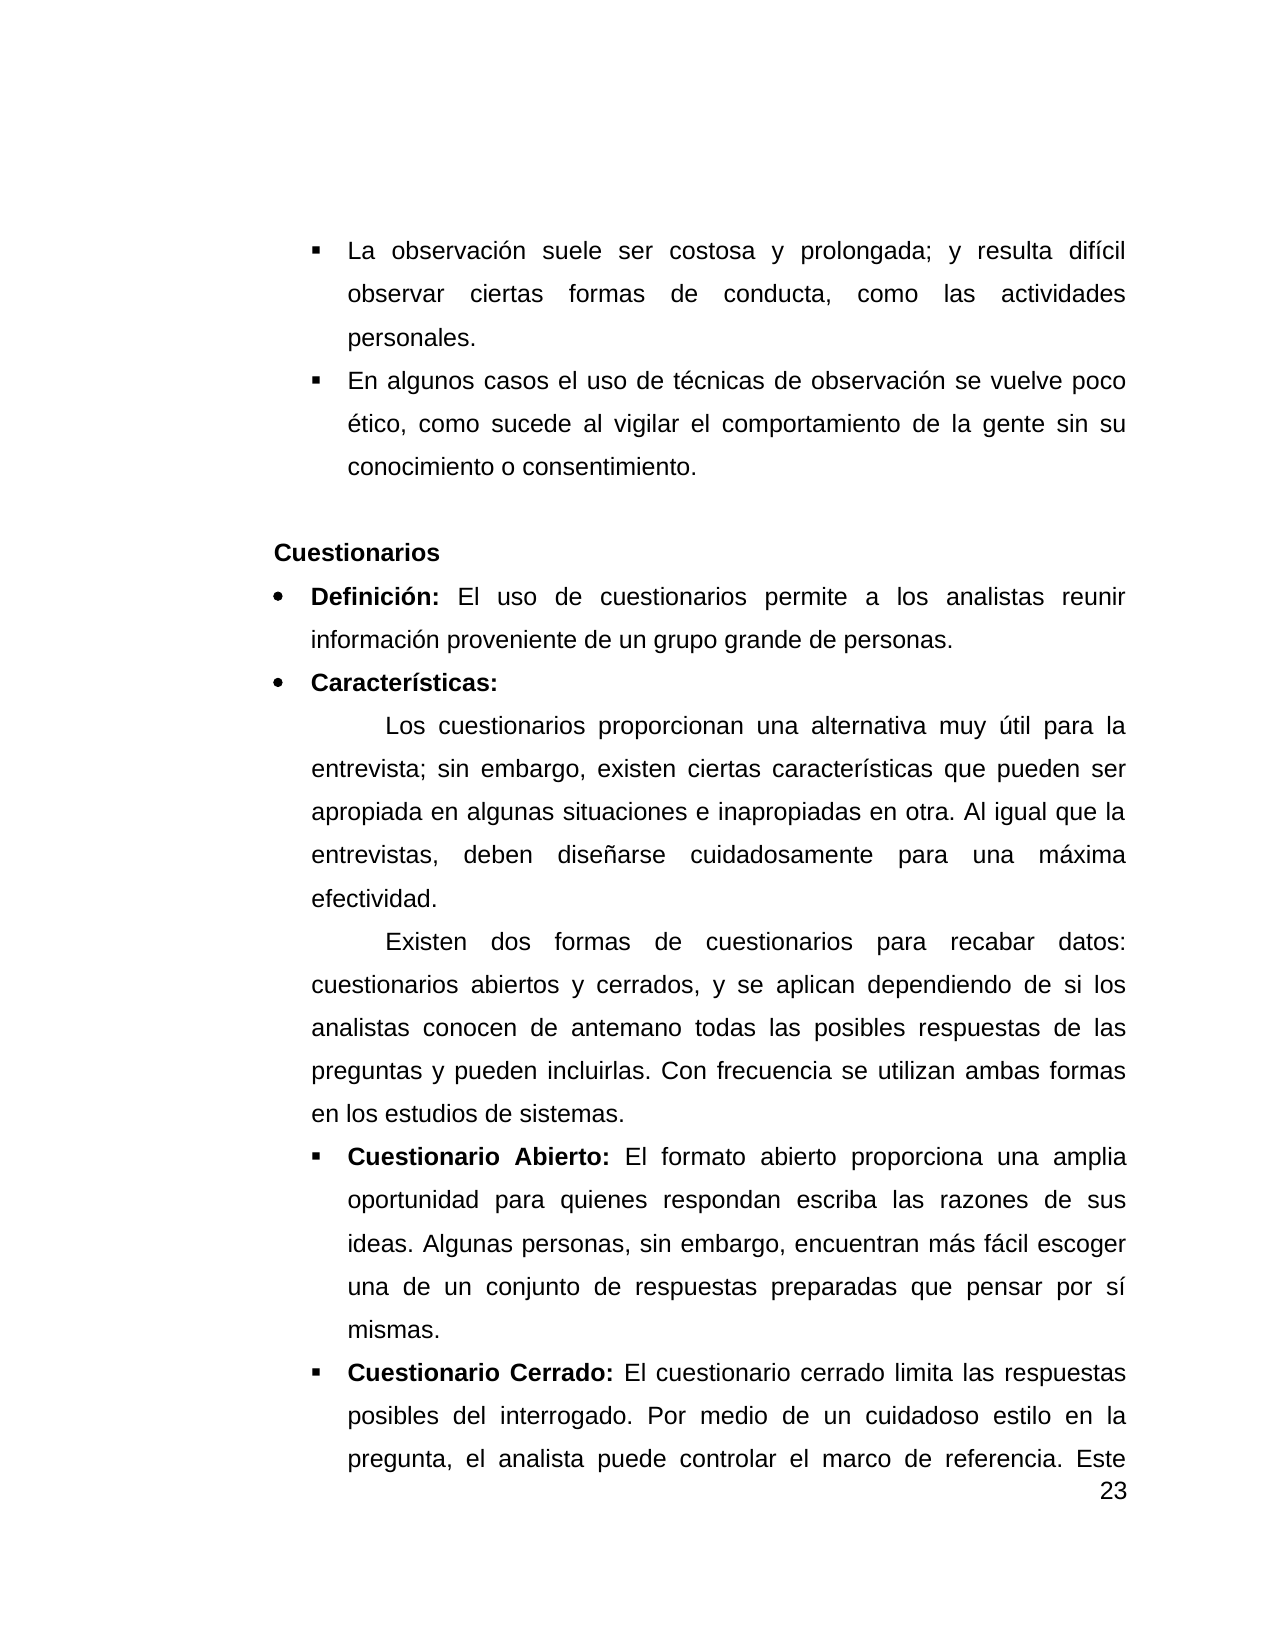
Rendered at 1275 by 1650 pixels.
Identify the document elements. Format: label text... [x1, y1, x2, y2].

text Características: [273, 668, 1127, 697]
text Definición: El uso de cuestionarios permite a los analistas reunir información proveniente de un grupo grande de personas. [273, 581, 1127, 653]
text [310, 1358, 1127, 1473]
list Los cuestionarios proporcionan una alternativa muy útil para la entrevista; sin embargo, existen ciertas características que pueden ser apropiada en algunas situaciones e inapropiadas en otra. Al igual que la entrevistas, deben diseñarse cuidadosamente para una máxima efectividad. [311, 711, 1127, 912]
list Cuestionarios [273, 538, 1127, 567]
text En algunos casos el uso de técnicas de observación se vuelve poco ético, como sucede al vigilar el comportamiento de la gente sin su conocimiento o consentimiento. [310, 366, 1127, 481]
list Existen dos formas de cuestionarios para recabar datos: cuestionarios abiertos y cerrados, y se aplican dependiendo de si los analistas conocen de antemano todas las posibles respuestas de las preguntas y pueden incluirlas. Con frecuencia se utilizan ambas formas en los estudios de sistemas. [311, 927, 1127, 1128]
text La observación suele ser costosa y prolongada; y resulta difícil observar ciertas formas de conducta, como las actividades personales. [310, 236, 1127, 351]
text Cuestionario Abierto: El formato abierto proporciona una amplia oportunidad para quienes respondan escriba las razones de sus ideas. Algunas personas, sin embargo, encuentran más fácil escoger una de un conjunto de respuestas preparadas que pensar por sí mismas. [310, 1142, 1127, 1344]
